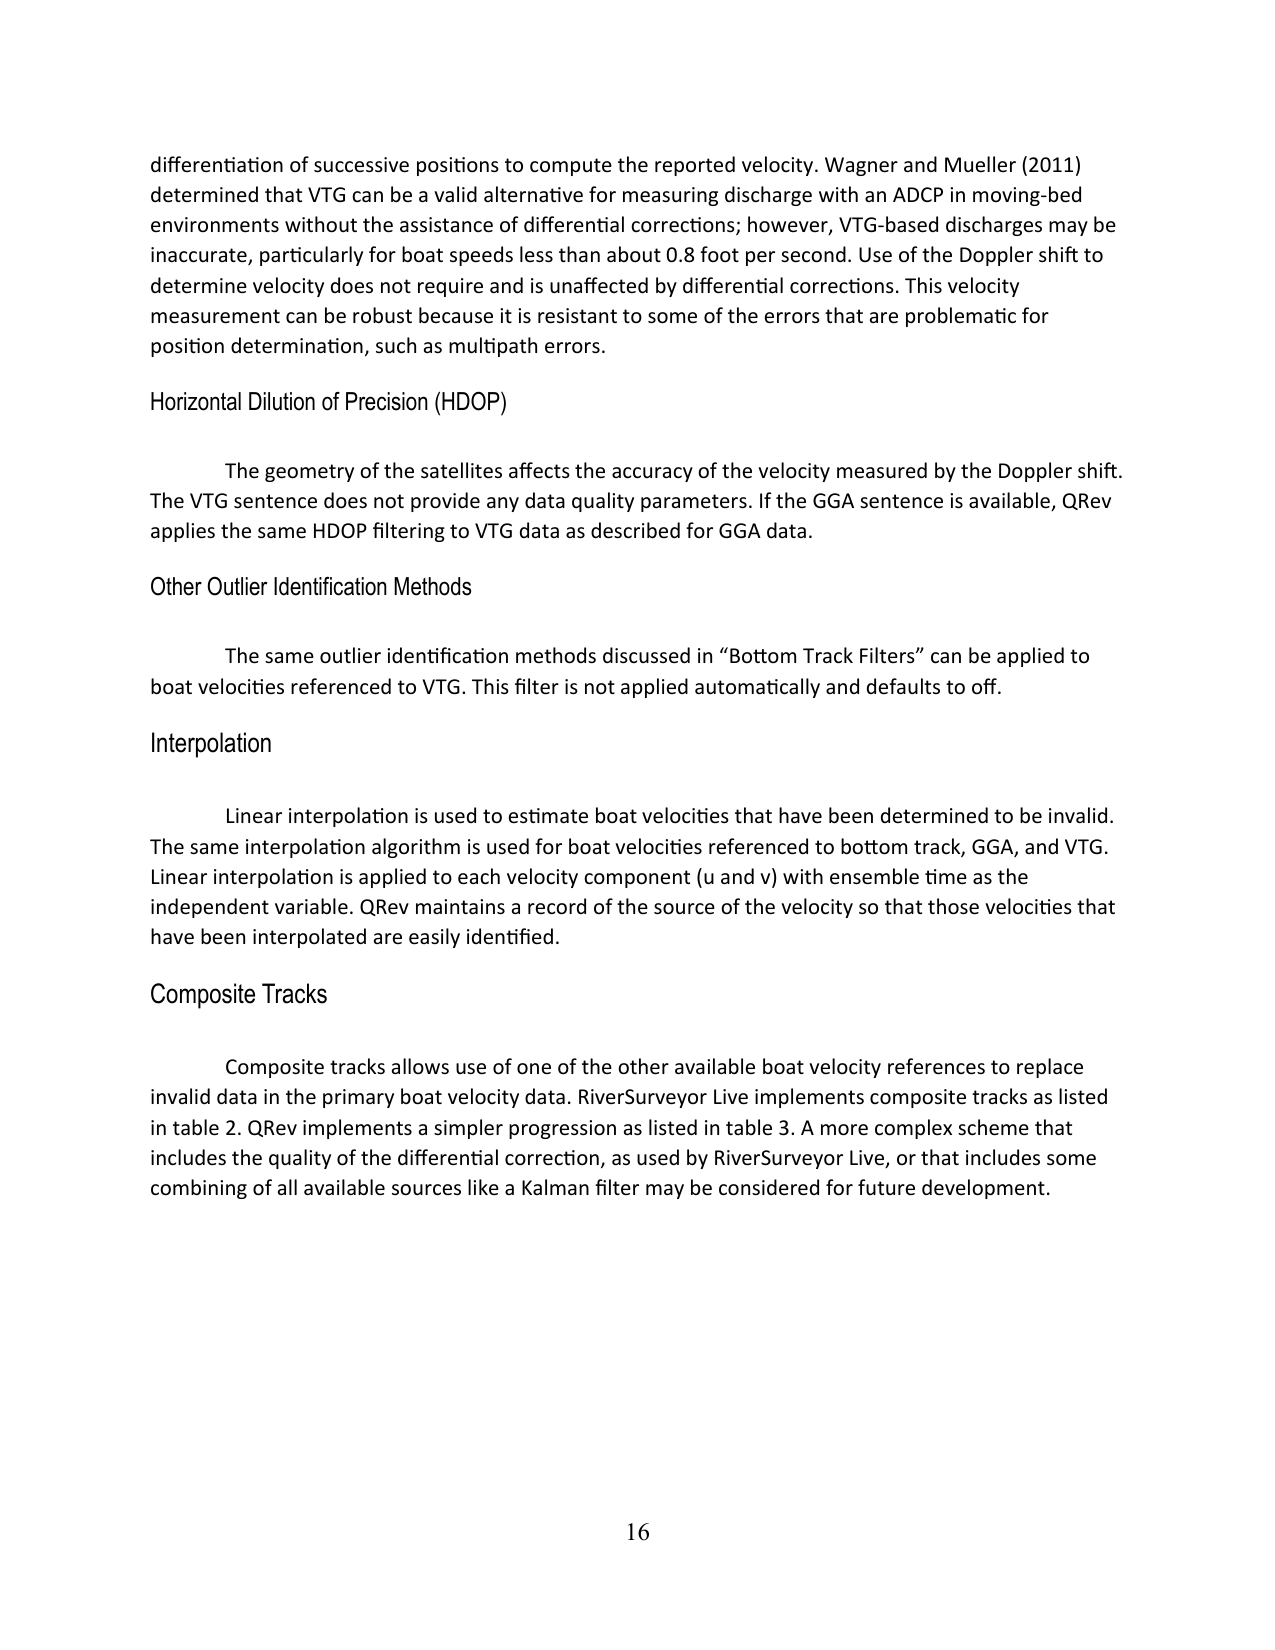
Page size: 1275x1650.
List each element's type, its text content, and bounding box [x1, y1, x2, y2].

text The geometry of the satellites affects the accuracy of the velocity measured by the Doppler shift. The VTG sentence does not provide any data quality parameters. If the GGA sentence is available, QRev applies the same HDOP filtering to VTG data as described for GGA data. [150, 456, 1125, 545]
subtitle Horizontal Dilution of Precision (HDOP) [150, 386, 1125, 415]
subtitle Other Outlier Identification Methods [150, 572, 1125, 601]
subtitle Composite Tracks [150, 978, 1125, 1009]
text The same outlier identification methods discussed in “Bottom Track Filters” can be applied to boat velocities referenced to VTG. This filter is not applied automatically and defaults to off. [150, 642, 1125, 700]
subtitle Interpolation [150, 727, 1125, 758]
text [150, 150, 1125, 359]
text Composite tracks allows use of one of the other available boat velocity references to replace invalid data in the primary boat velocity data. RiverSurveyor Live implements composite tracks as listed in table 2. QRev implements a simpler progression as listed in table 3. A more complex scheme that includes the quality of the differential correction, as used by RiverSurveyor Live, or that includes some combining of all available sources like a Kalman filter may be considered for future development. [150, 1052, 1125, 1201]
text Linear interpolation is used to estimate boat velocities that have been determined to be invalid. The same interpolation algorithm is used for boat velocities referenced to bottom track, GGA, and VTG. Linear interpolation is applied to each velocity component (u and v) with ensemble time as the independent variable. QRev maintains a record of the source of the velocity so that those velocities that have been interpolated are easily identified. [150, 802, 1125, 951]
